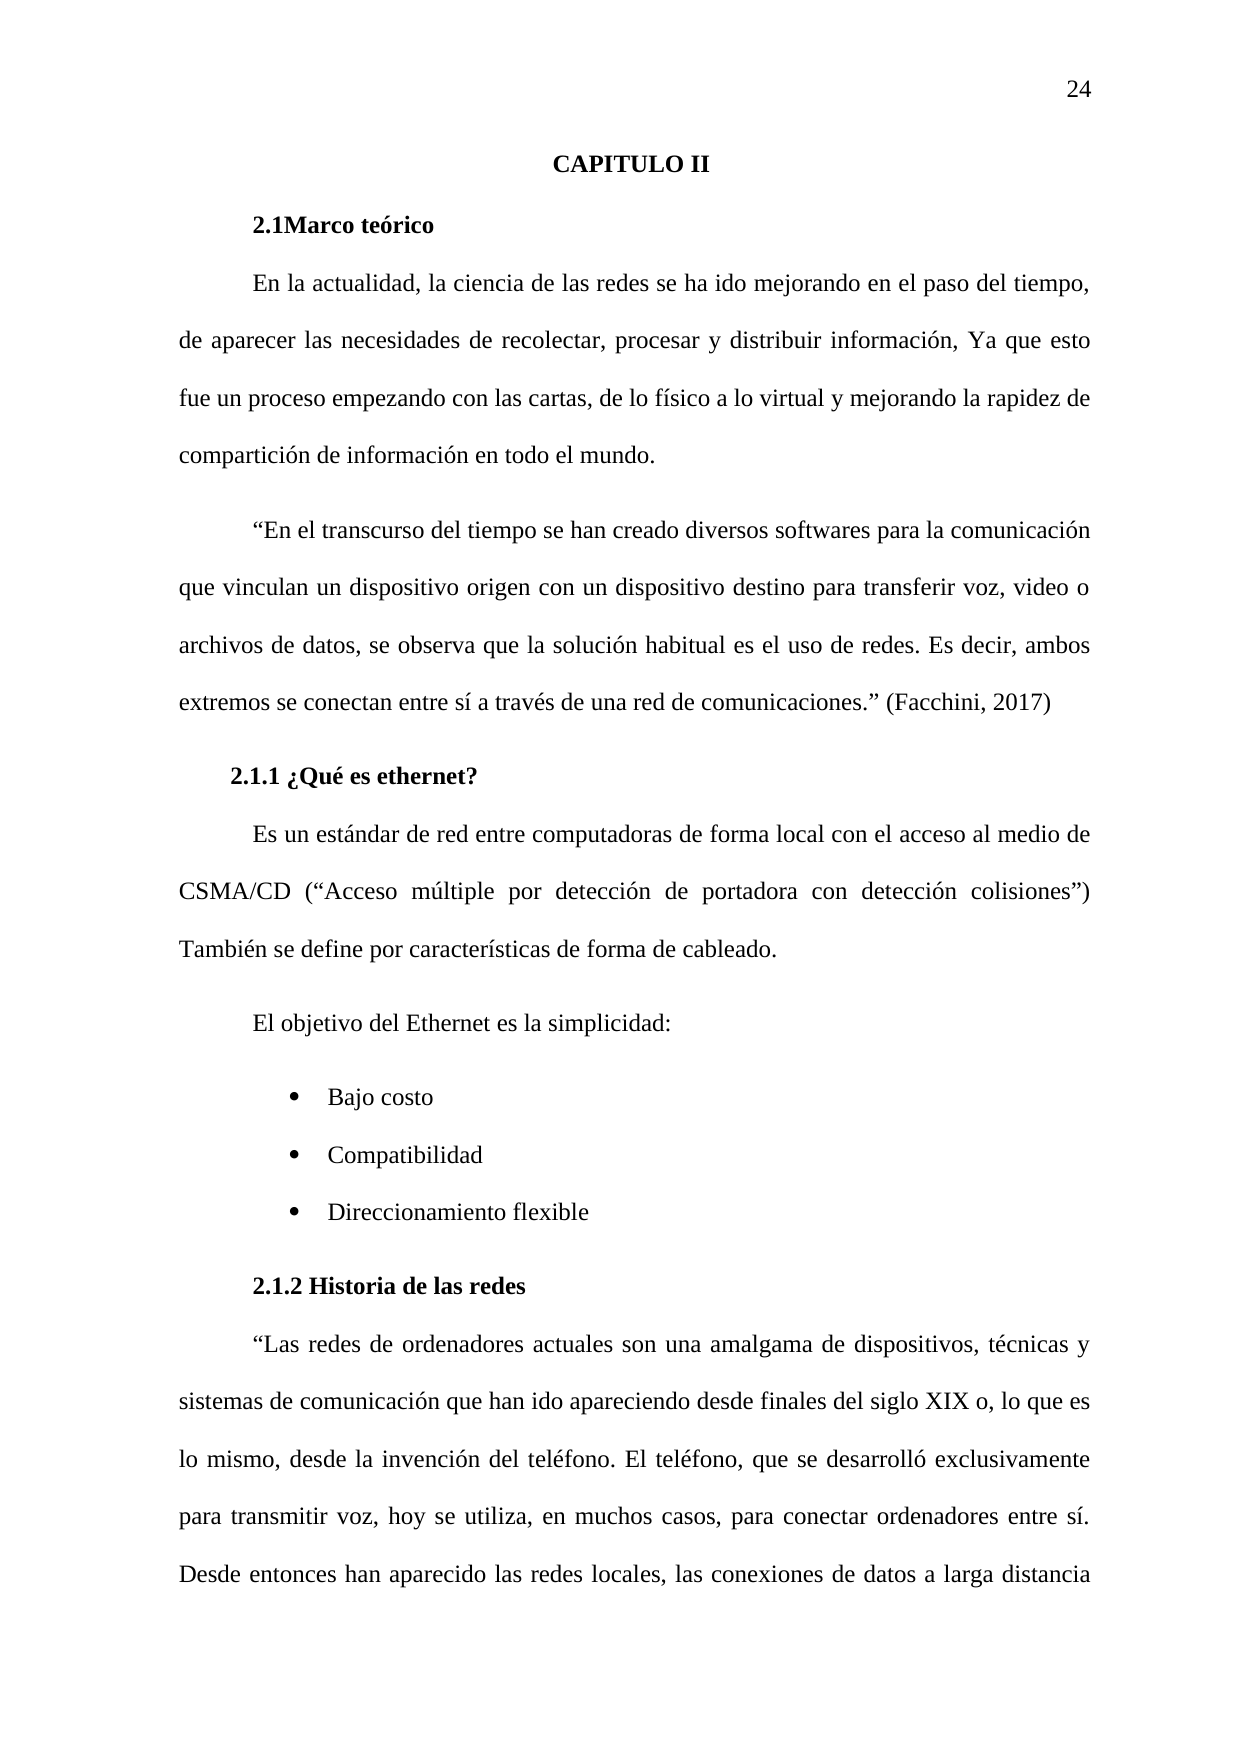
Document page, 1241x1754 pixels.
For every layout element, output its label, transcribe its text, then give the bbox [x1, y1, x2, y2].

list Compatibilidad [290, 1140, 1091, 1168]
text “En el transcurso del tiempo se han creado diversos softwares para la comunicación que vinculan un dispositivo origen con un dispositivo destino para transferir voz, video o archivos de datos, se observa que la solución habitual es el uso de redes. Es decir, ambos extremos se conectan entre sí a través de una red de comunicaciones.” [178, 515, 1091, 716]
subtitle CAPITULO II [178, 149, 1091, 178]
list Bajo costo [290, 1082, 1091, 1111]
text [178, 1329, 1091, 1588]
text En la actualidad, la ciencia de las redes se ha ido mejorando en el paso del tiempo, de aparecer las necesidades de recolectar, procesar y distribuir información, Ya que esto fue un proceso empezando con las cartas, de lo físico a lo virtual y mejorando la rapidez de compartición de información en todo el mundo. [178, 268, 1091, 469]
subtitle 2.1Marco teórico [178, 211, 1091, 239]
text El objetivo del Ethernet es la simplicidad: [178, 1008, 1091, 1037]
subtitle 2.1.1 ¿Qué es ethernet? [149, 761, 1091, 790]
subtitle 2.1.2 Historia de las redes [178, 1271, 1091, 1300]
list Direccionamiento flexible [290, 1197, 1091, 1226]
text Es un estándar de red entre computadoras de forma local con el acceso al medio de CSMA/CD (“Acceso múltiple por detección de portadora con detección colisiones”) También se define por características de forma de cableado. [178, 819, 1091, 963]
